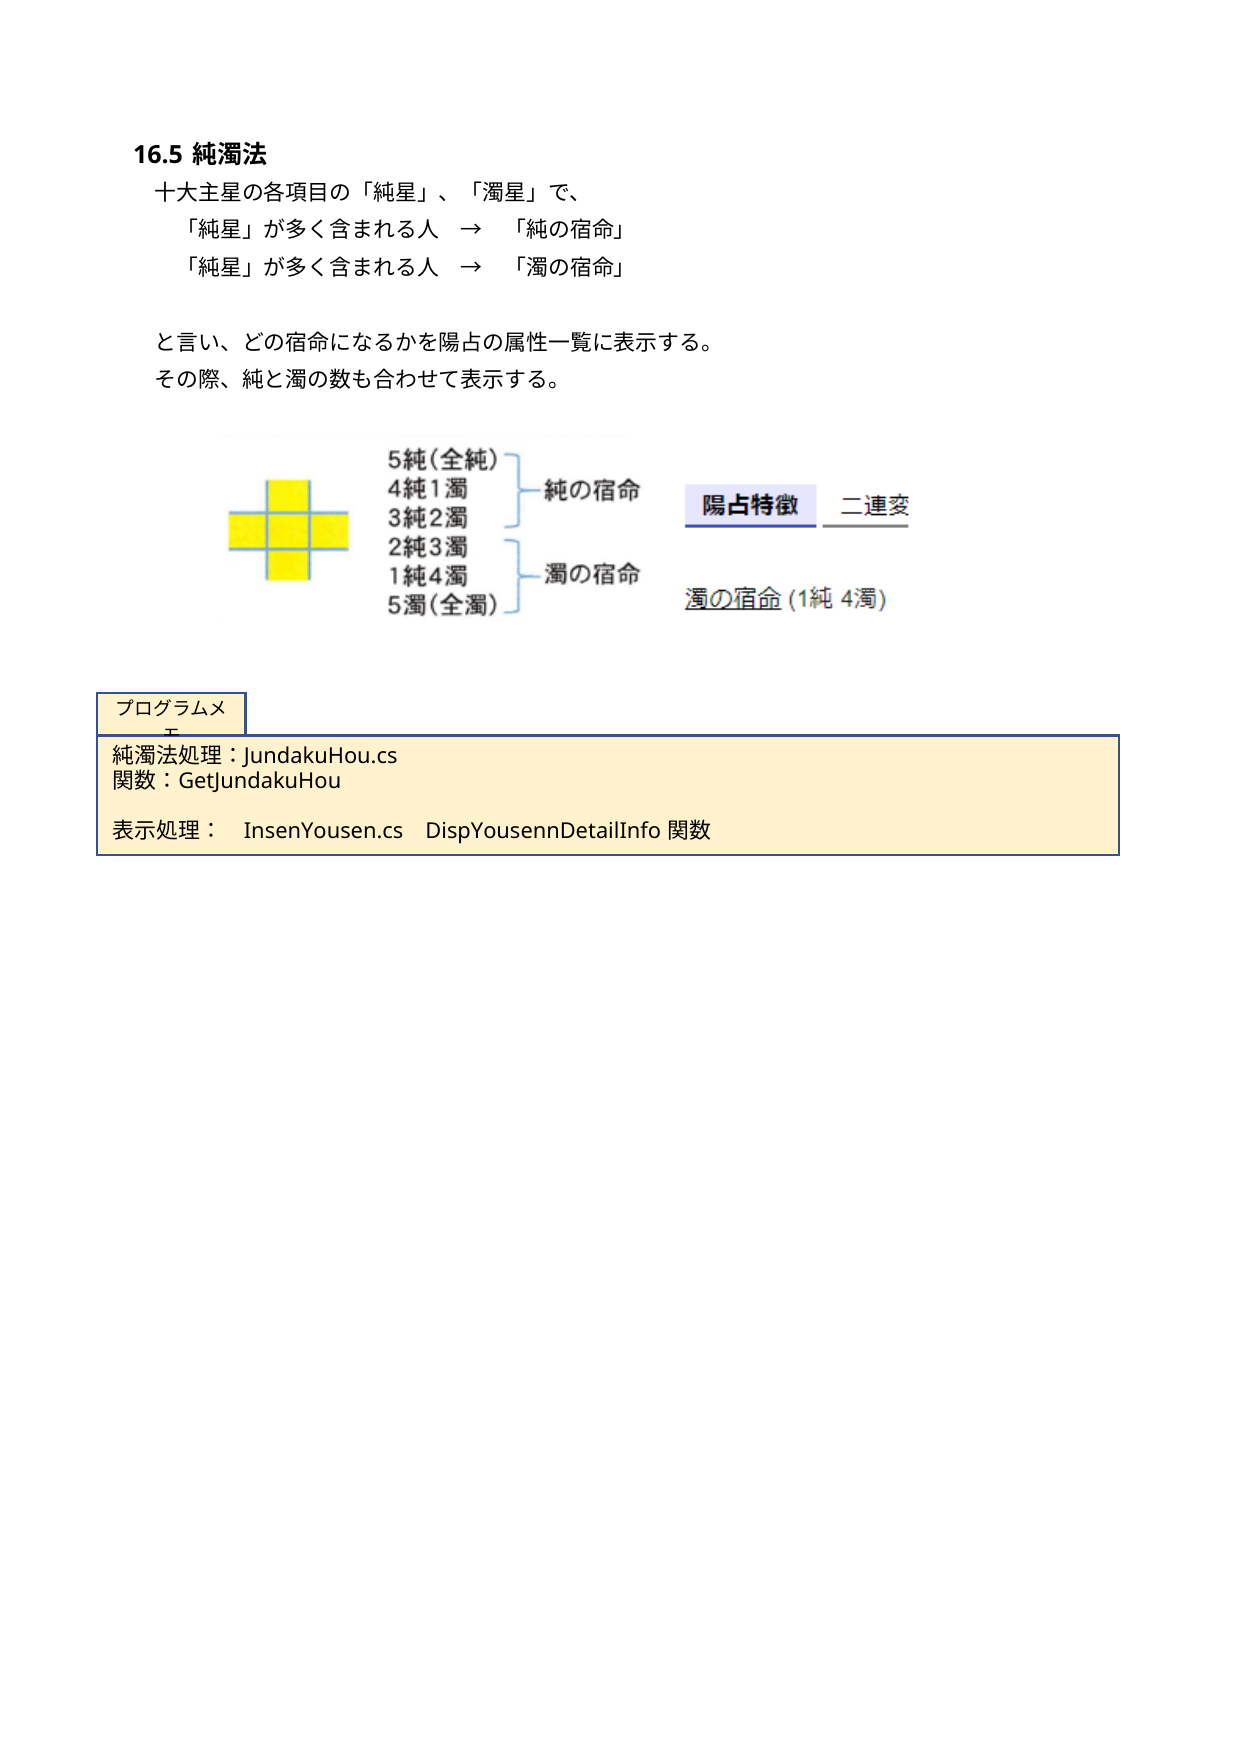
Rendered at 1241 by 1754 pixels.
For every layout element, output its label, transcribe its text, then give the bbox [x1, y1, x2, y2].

text 「純星」が多く含まれる人 → 「純の宿命」 [176, 209, 1167, 247]
picture [154, 435, 909, 621]
text と言い、どの宿命になるかを陽占の属性一覧に表示する。 [154, 322, 1167, 359]
list 純濁法 [133, 134, 1145, 172]
text 十大主星の各項目の「純星」、「濁星」で、 [154, 172, 1167, 209]
text 「純星」が多く含まれる人 → 「濁の宿命」 [176, 247, 1167, 284]
text その際、純と濁の数も合わせて表示する。 [154, 359, 1167, 397]
